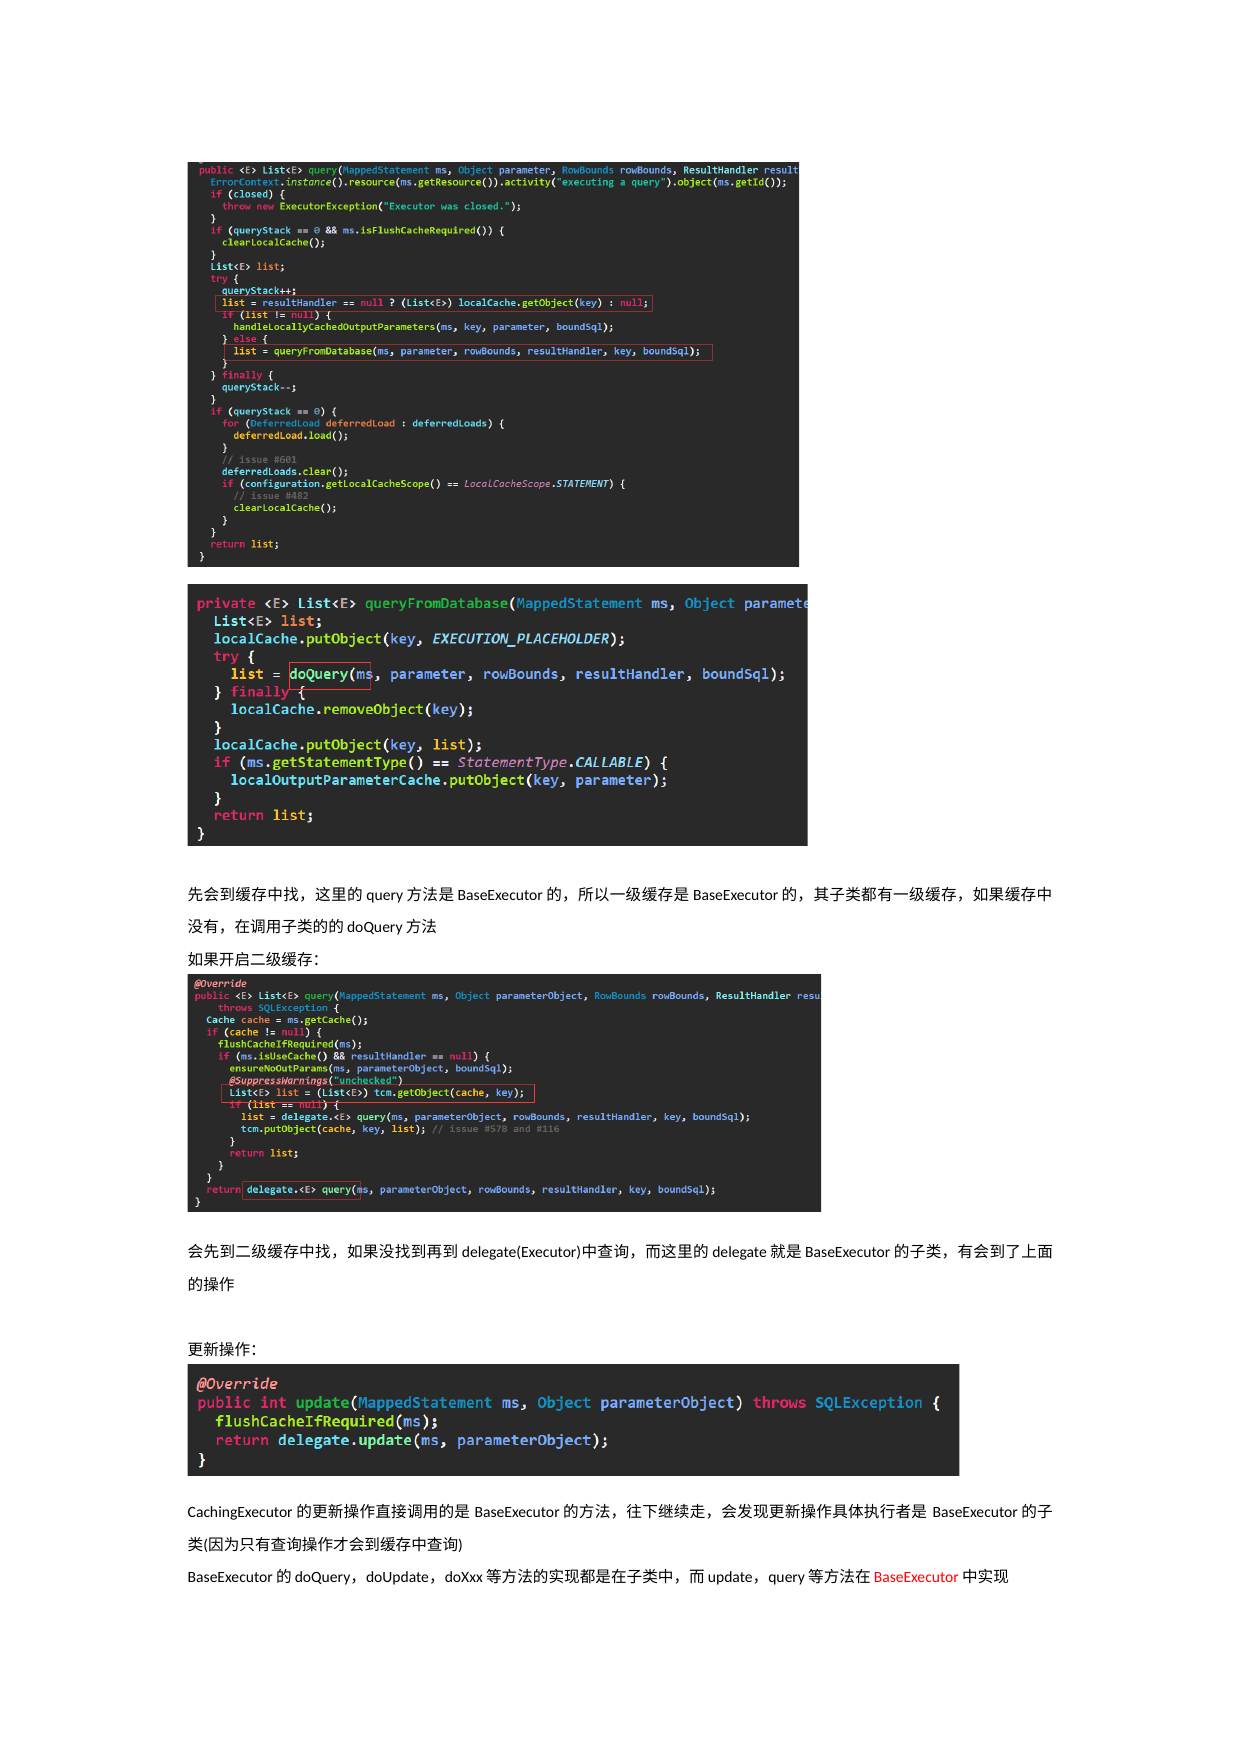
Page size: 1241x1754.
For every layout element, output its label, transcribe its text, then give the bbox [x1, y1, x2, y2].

text BaseExecutor的doQuery，doUpdate，doXxx等方法的实现都是在子类中，而update，query等方法在BaseExecutor中实现 [187, 1559, 1053, 1592]
text 会先到二级缓存中找，如果没找到再到delegate(Executor)中查询，而这里的delegate就是BaseExecutor的子类，有会到了上面的操作 [187, 1234, 1053, 1299]
picture [187, 162, 800, 567]
picture [187, 1364, 960, 1476]
picture [187, 974, 822, 1212]
picture [187, 584, 808, 846]
text CachingExecutor的更新操作直接调用的是BaseExecutor的方法，往下继续走，会发现更新操作具体执行者是BaseExecutor的子类(因为只有查询操作才会到缓存中查询) [187, 1494, 1053, 1559]
text 更新操作： [187, 1332, 1053, 1364]
text 如果开启二级缓存： [187, 942, 1053, 974]
text 先会到缓存中找，这里的query方法是BaseExecutor的，所以一级缓存是BaseExecutor的，其子类都有一级缓存，如果缓存中没有，在调用子类的的doQuery方法 [187, 877, 1053, 942]
